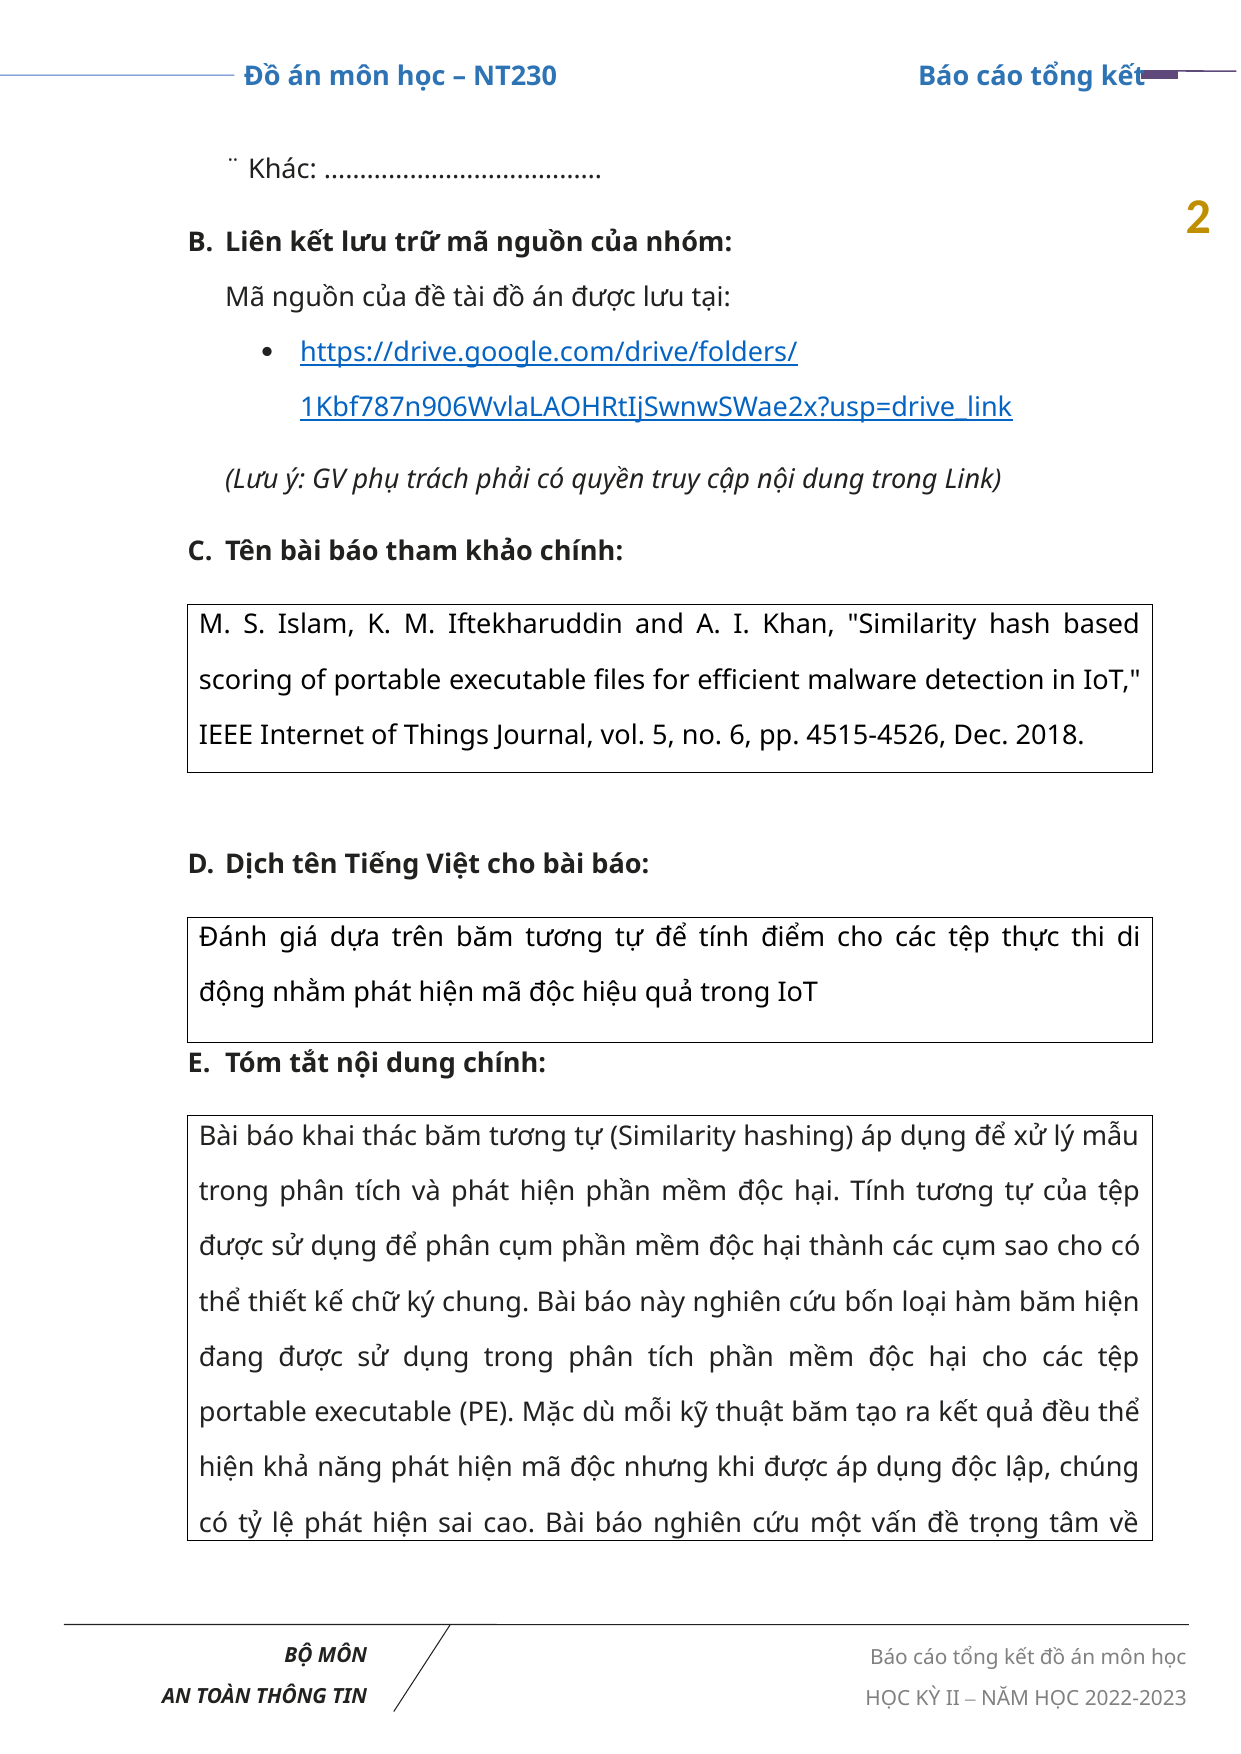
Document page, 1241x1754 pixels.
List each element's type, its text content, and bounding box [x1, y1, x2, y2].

list Dịch tên Tiếng Việt cho bài báo: [187, 844, 1153, 881]
table_header M. S. Islam, K. M. Iftekharuddin and A. I. Khan, "Similarity hash based scoring of portable executable files for efficient malware detection in IoT," IEEE Internet of Things Journal, vol. 5, no. 6, pp. 4515-4526, Dec. 2018. [188, 605, 1152, 772]
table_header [188, 1116, 1152, 1540]
list Mã nguồn của đề tài đồ án được lưu tại: [225, 277, 1153, 314]
list Tóm tắt nội dung chính: [187, 1043, 1153, 1080]
text ¨ Khác: ………………………………… [225, 150, 1153, 187]
list Liên kết lưu trữ mã nguồn của nhóm: [187, 222, 1153, 259]
list https://drive.google.com/drive/folders/1Kbf787n906WvlaLAOHRtIjSwnwSWae2x?usp=drive_link [262, 333, 1153, 425]
table_header Đánh giá dựa trên băm tương tự để tính điểm cho các tệp thực thi di động nhằm phát hiện mã độc hiệu quả trong IoT [188, 918, 1152, 1042]
text (Lưu ý: GV phụ trách phải có quyền truy cập nội dung trong Link) [150, 460, 1153, 497]
list Tên bài báo tham khảo chính: [187, 532, 1153, 569]
